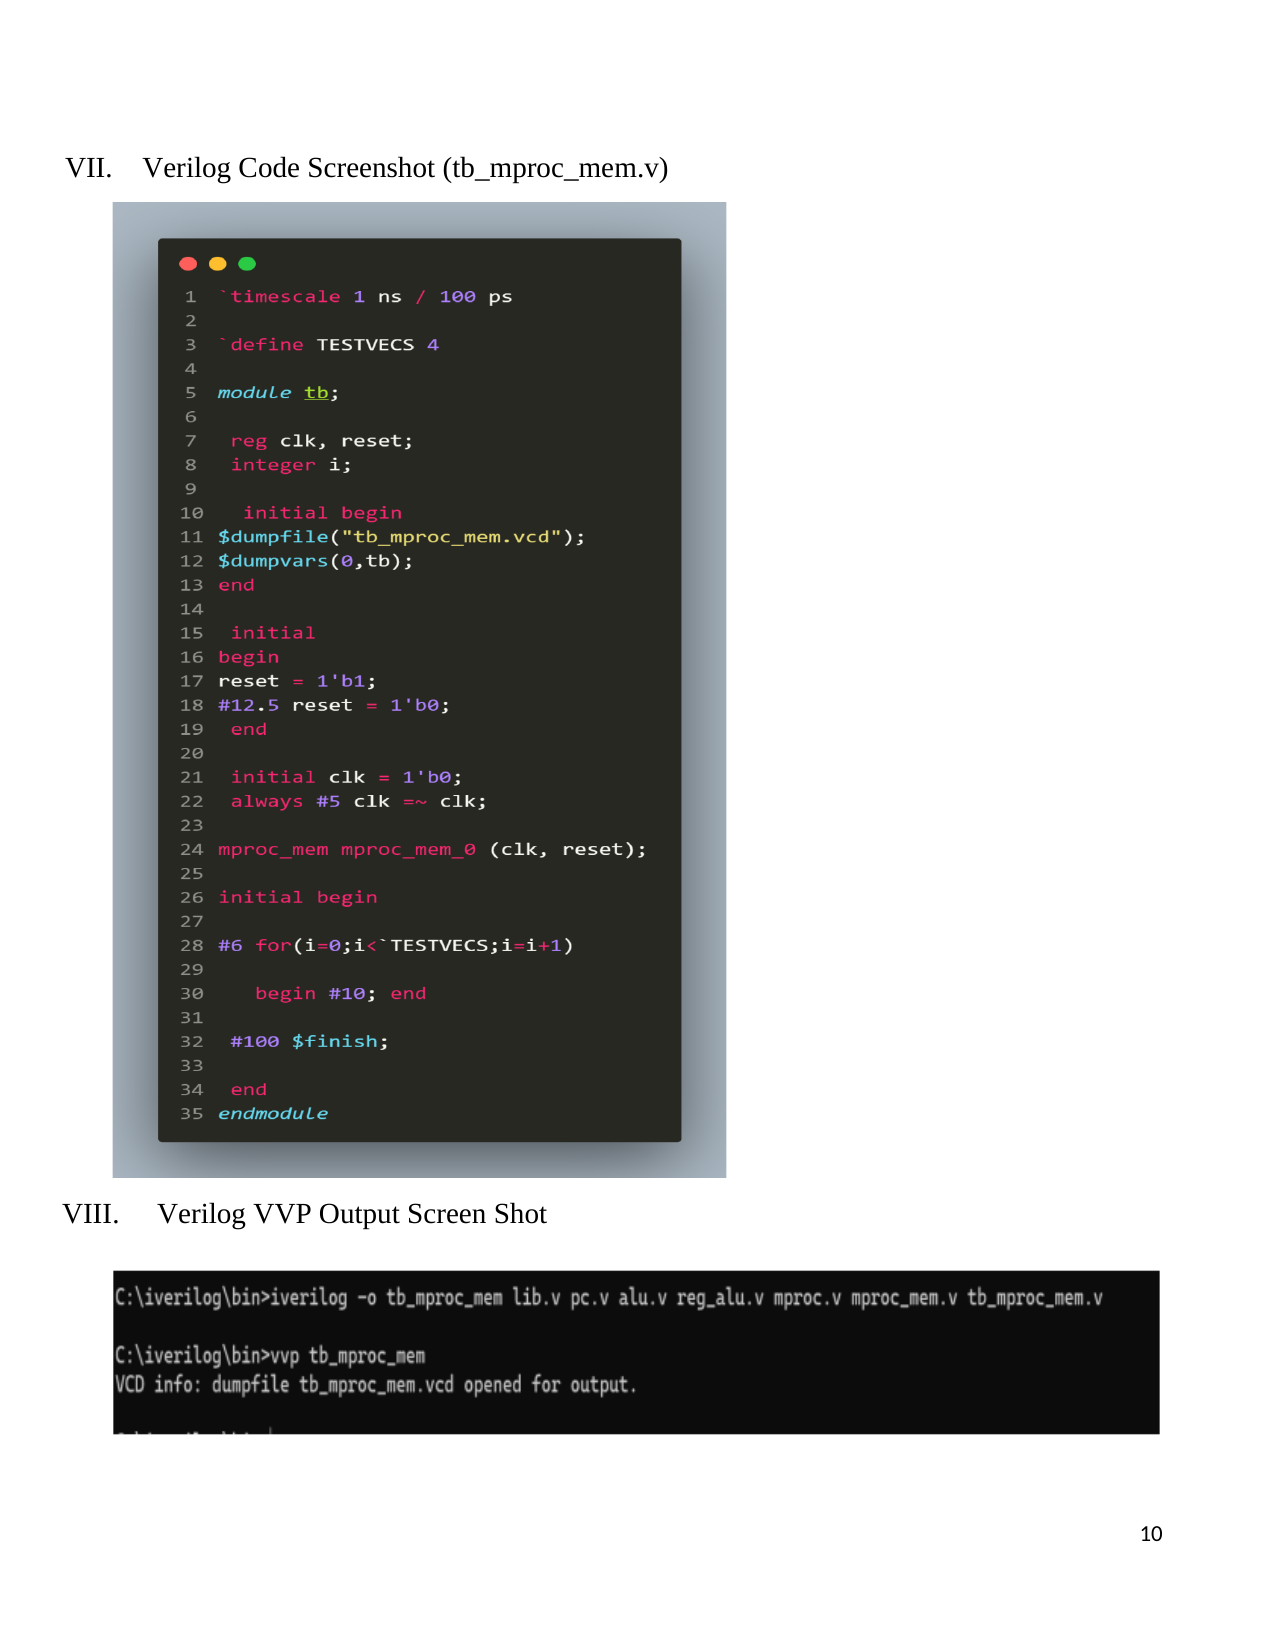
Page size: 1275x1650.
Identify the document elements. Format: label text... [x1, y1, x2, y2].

list Verilog VVP Output Screen Shot [119, 1197, 1162, 1230]
picture [112, 1268, 1163, 1436]
picture [112, 202, 727, 1178]
list Verilog Code Screenshot (tb_mproc_mem.v) [112, 150, 1162, 183]
